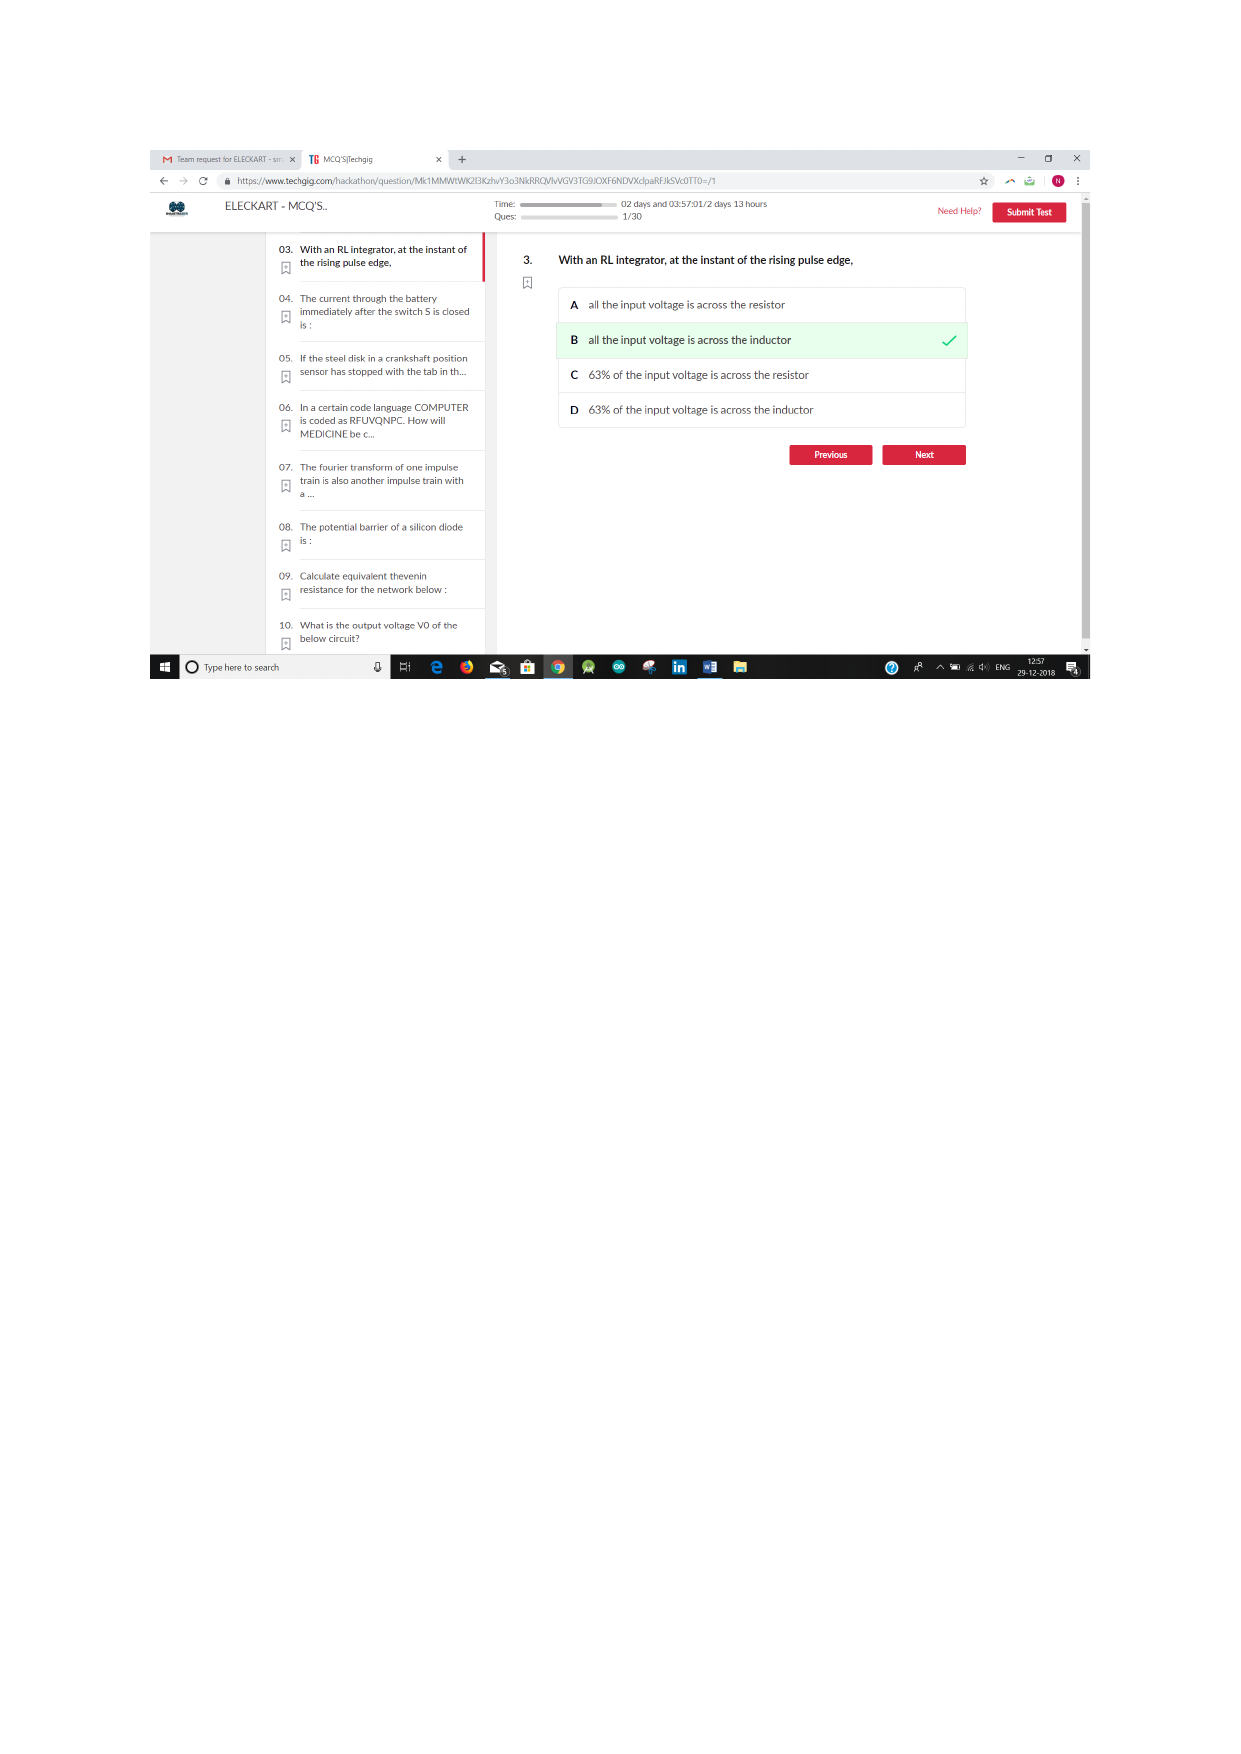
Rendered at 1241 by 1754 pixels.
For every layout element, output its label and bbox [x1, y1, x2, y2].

picture [150, 150, 1091, 679]
